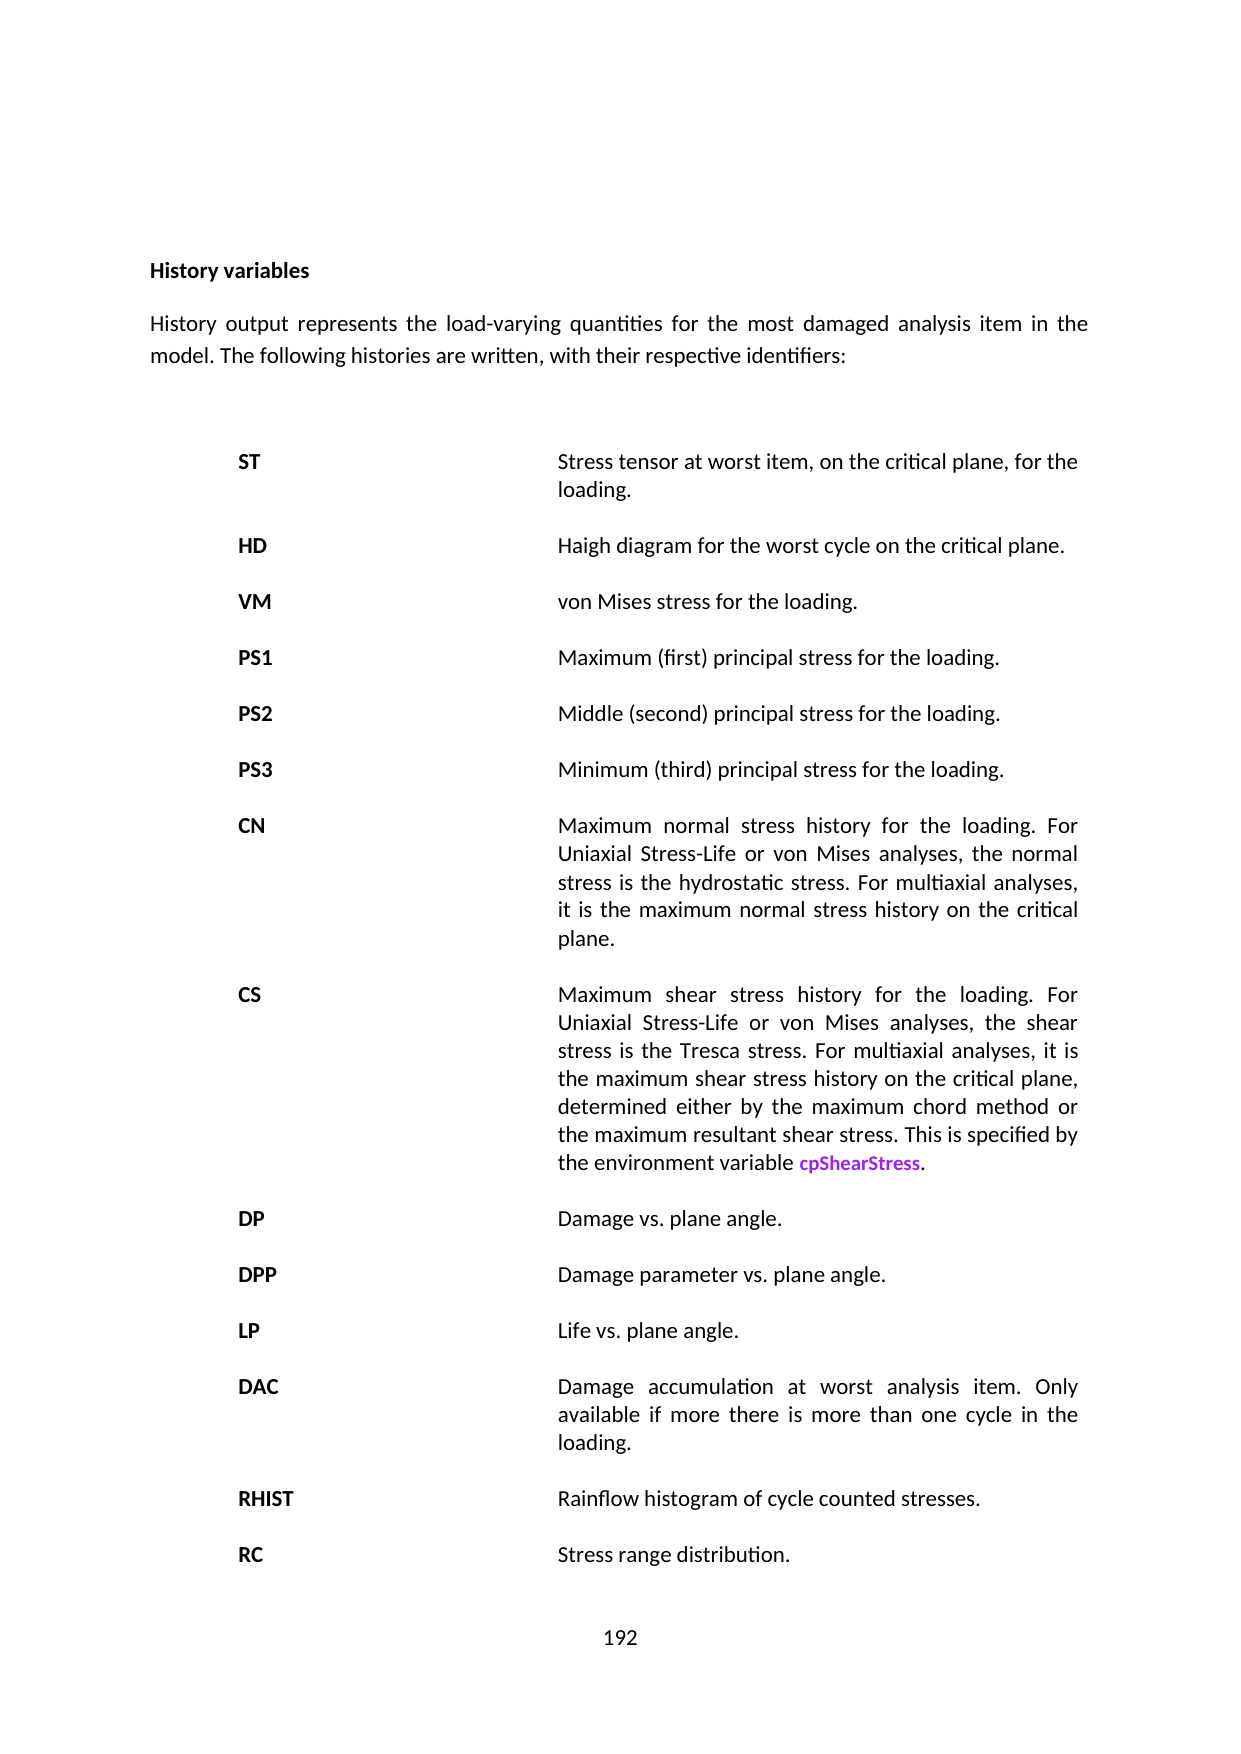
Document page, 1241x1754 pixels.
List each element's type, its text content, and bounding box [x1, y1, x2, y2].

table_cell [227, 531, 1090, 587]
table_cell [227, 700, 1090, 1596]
text History output represents the load-varying quantities for the most damaged analysis item in the model. The following histories are written, with their respective identifiers: [150, 309, 1090, 369]
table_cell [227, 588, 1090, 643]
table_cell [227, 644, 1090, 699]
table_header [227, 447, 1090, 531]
text History variables [150, 256, 1090, 284]
